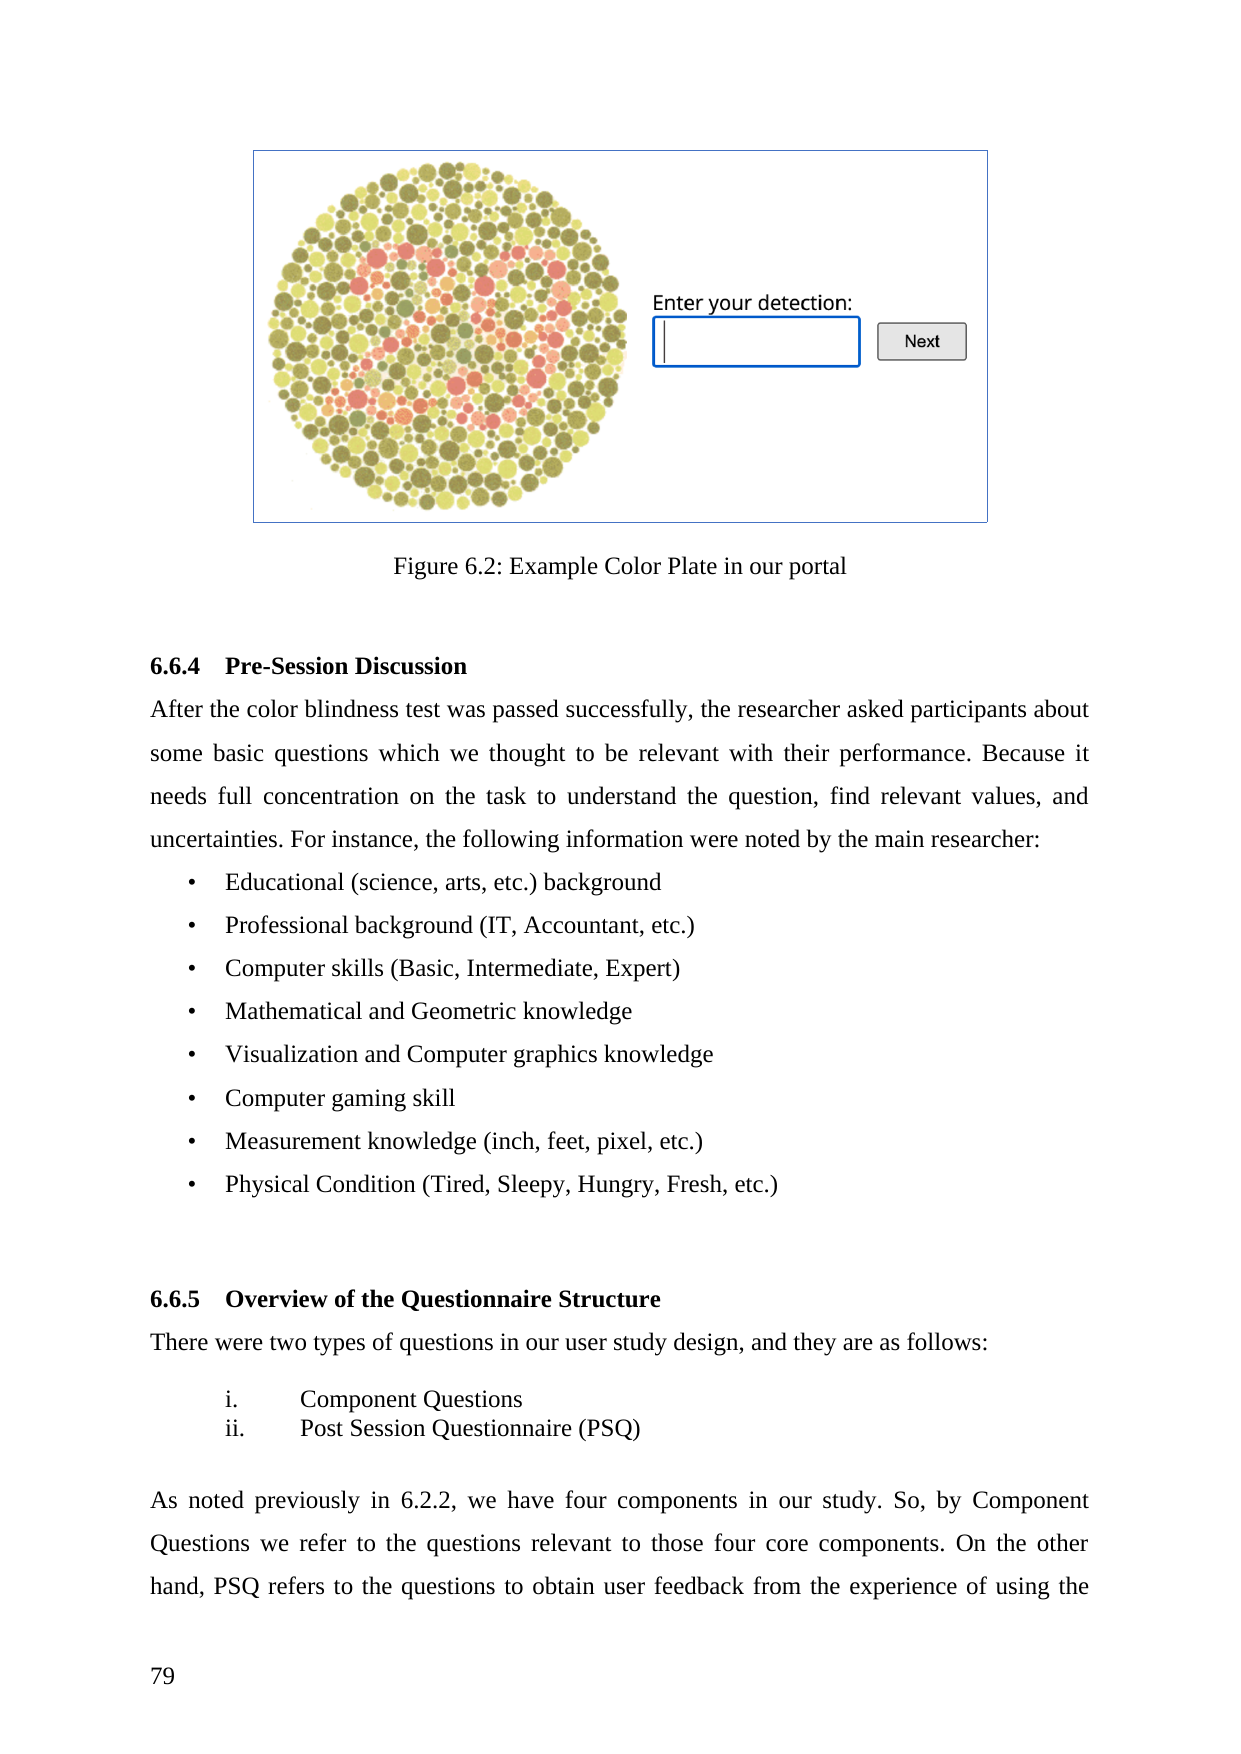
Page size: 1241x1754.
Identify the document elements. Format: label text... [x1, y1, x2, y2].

list Mathematical and Geometric knowledge [187, 996, 1090, 1025]
text Figure 6.2: Example Color Plate in our portal [150, 551, 1090, 579]
list Computer skills (Basic, Intermediate, Expert) [187, 953, 1090, 982]
text There were two types of questions in our user study design, and they are as follows: [150, 1327, 1090, 1356]
text 6.6.5 Overview of the Questionnaire Structure [150, 1241, 1090, 1313]
list Educational (science, arts, etc.) background [187, 867, 1090, 896]
text 6.6.4 Pre-Session Discussion [150, 651, 1090, 680]
list Post Session Questionnaire (PSQ) [225, 1413, 1090, 1442]
list Component Questions [225, 1384, 1090, 1413]
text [150, 1442, 1090, 1600]
text After the color blindness test was passed successfully, the researcher asked participants about some basic questions which we thought to be relevant with their performance. Because it needs full concentration on the task to understand the question, find relevant values, and uncertainties. For instance, the following information were noted by the main researcher: [150, 694, 1090, 853]
list Computer gaming skill [187, 1083, 1090, 1111]
picture [254, 151, 987, 522]
list Professional background (IT, Accountant, etc.) [187, 910, 1090, 939]
list Physical Condition (Tired, Sleepy, Hungry, Fresh, etc.) [187, 1169, 1090, 1198]
list Measurement knowledge (inch, feet, pixel, etc.) [187, 1126, 1090, 1154]
list Visualization and Computer graphics knowledge [187, 1039, 1090, 1068]
